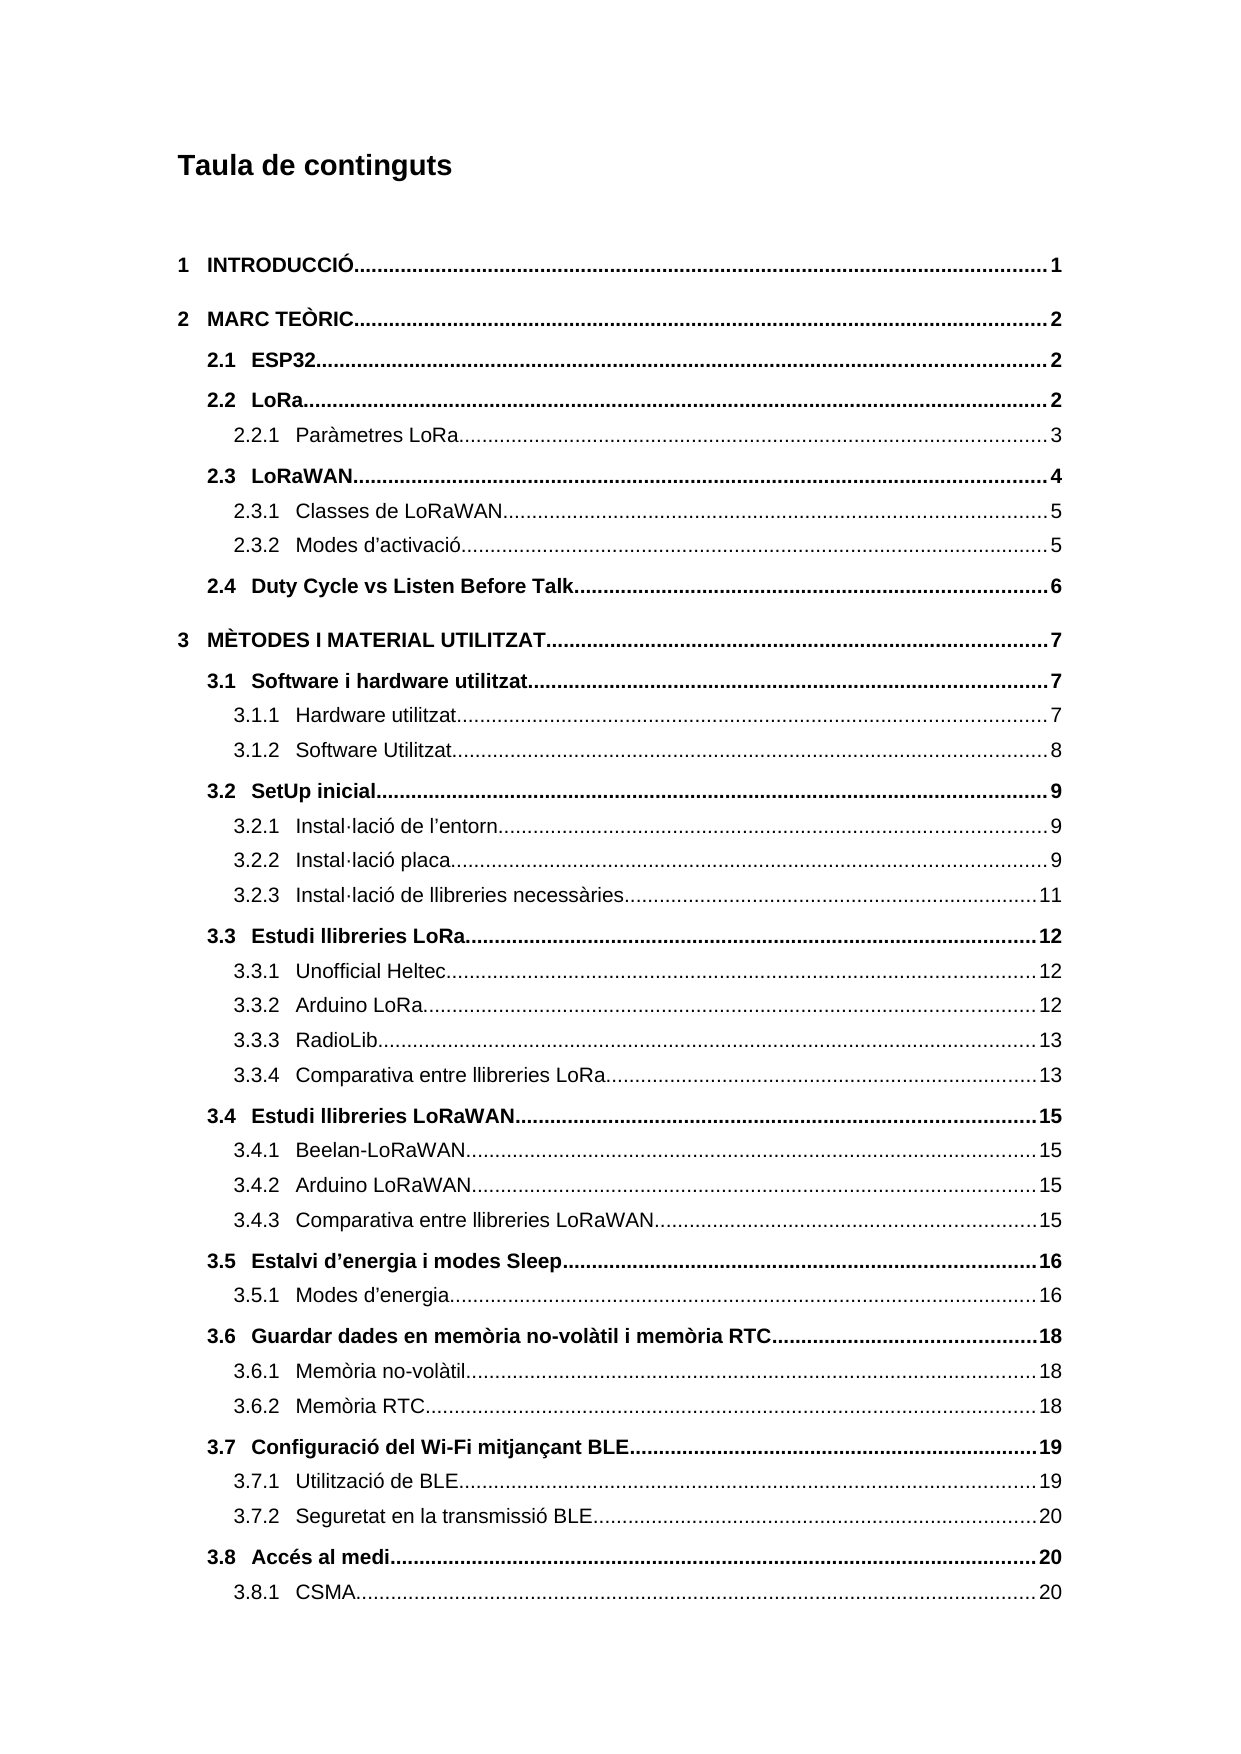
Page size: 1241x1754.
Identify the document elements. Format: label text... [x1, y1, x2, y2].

text 3.7.1 Utilització de BLE 19 [233, 1469, 1063, 1493]
text 2.3.2 Modes d’activació 5 [233, 533, 1063, 557]
text 2.2 LoRa 2 [207, 388, 1063, 412]
text 3 Mètodes i material utilitzat 7 [177, 628, 1063, 652]
text 3.4.1 Beelan-LoRaWAN 15 [233, 1138, 1063, 1162]
text 3.4 Estudi llibreries LoRaWAN 15 [207, 1104, 1063, 1128]
text 3.1 Software i hardware utilitzat 7 [207, 669, 1063, 693]
text 3.2.3 Instal·lació de llibreries necessàries 11 [233, 883, 1063, 907]
text 2.4 Duty Cycle vs Listen Before Talk 6 [207, 574, 1063, 598]
text 3.7.2 Seguretat en la transmissió BLE 20 [233, 1504, 1063, 1528]
text 3.7 Configuració del Wi-Fi mitjançant BLE 19 [207, 1434, 1063, 1458]
text 3.4.3 Comparativa entre llibreries LoRaWAN 15 [233, 1208, 1063, 1232]
text 3.4.2 Arduino LoRaWAN 15 [233, 1173, 1063, 1197]
text 2.2.1 Paràmetres LoRa 3 [233, 423, 1063, 447]
text 2 Marc teòric 2 [177, 306, 1063, 330]
text 3.6 Guardar dades en memòria no-volàtil i memòria RTC 18 [207, 1324, 1063, 1348]
text 3.3 Estudi llibreries LoRa 12 [207, 924, 1063, 948]
text 2.3 LoRaWAN 4 [207, 464, 1063, 488]
text 3.1.1 Hardware utilitzat 7 [233, 703, 1063, 727]
text 3.3.1 Unofficial Heltec 12 [233, 959, 1063, 983]
text 3.6.2 Memòria RTC 18 [233, 1394, 1063, 1418]
text 3.5 Estalvi d’energia i modes Sleep 16 [207, 1249, 1063, 1273]
text 3.8.1 CSMA 20 [233, 1579, 1063, 1603]
text 3.1.2 Software Utilitzat 8 [233, 738, 1063, 762]
text 3.8 Accés al medi 20 [207, 1545, 1063, 1569]
text 3.3.3 RadioLib 13 [233, 1028, 1063, 1052]
text 3.5.1 Modes d’energia 16 [233, 1283, 1063, 1307]
text 3.3.2 Arduino LoRa 12 [233, 993, 1063, 1017]
text 3.6.1 Memòria no-volàtil 18 [233, 1359, 1063, 1383]
text 1 Introducció 1 [177, 253, 1063, 277]
text 3.2 SetUp inicial 9 [207, 779, 1063, 803]
text 3.2.2 Instal·lació placa 9 [233, 848, 1063, 872]
text 3.2.1 Instal·lació de l’entorn 9 [233, 814, 1063, 838]
text 3.3.4 Comparativa entre llibreries LoRa 13 [233, 1063, 1063, 1087]
text Taula de continguts [177, 148, 1063, 181]
text 2.1 ESP32 2 [207, 347, 1063, 371]
text 2.3.1 Classes de LoRaWAN 5 [233, 499, 1063, 523]
